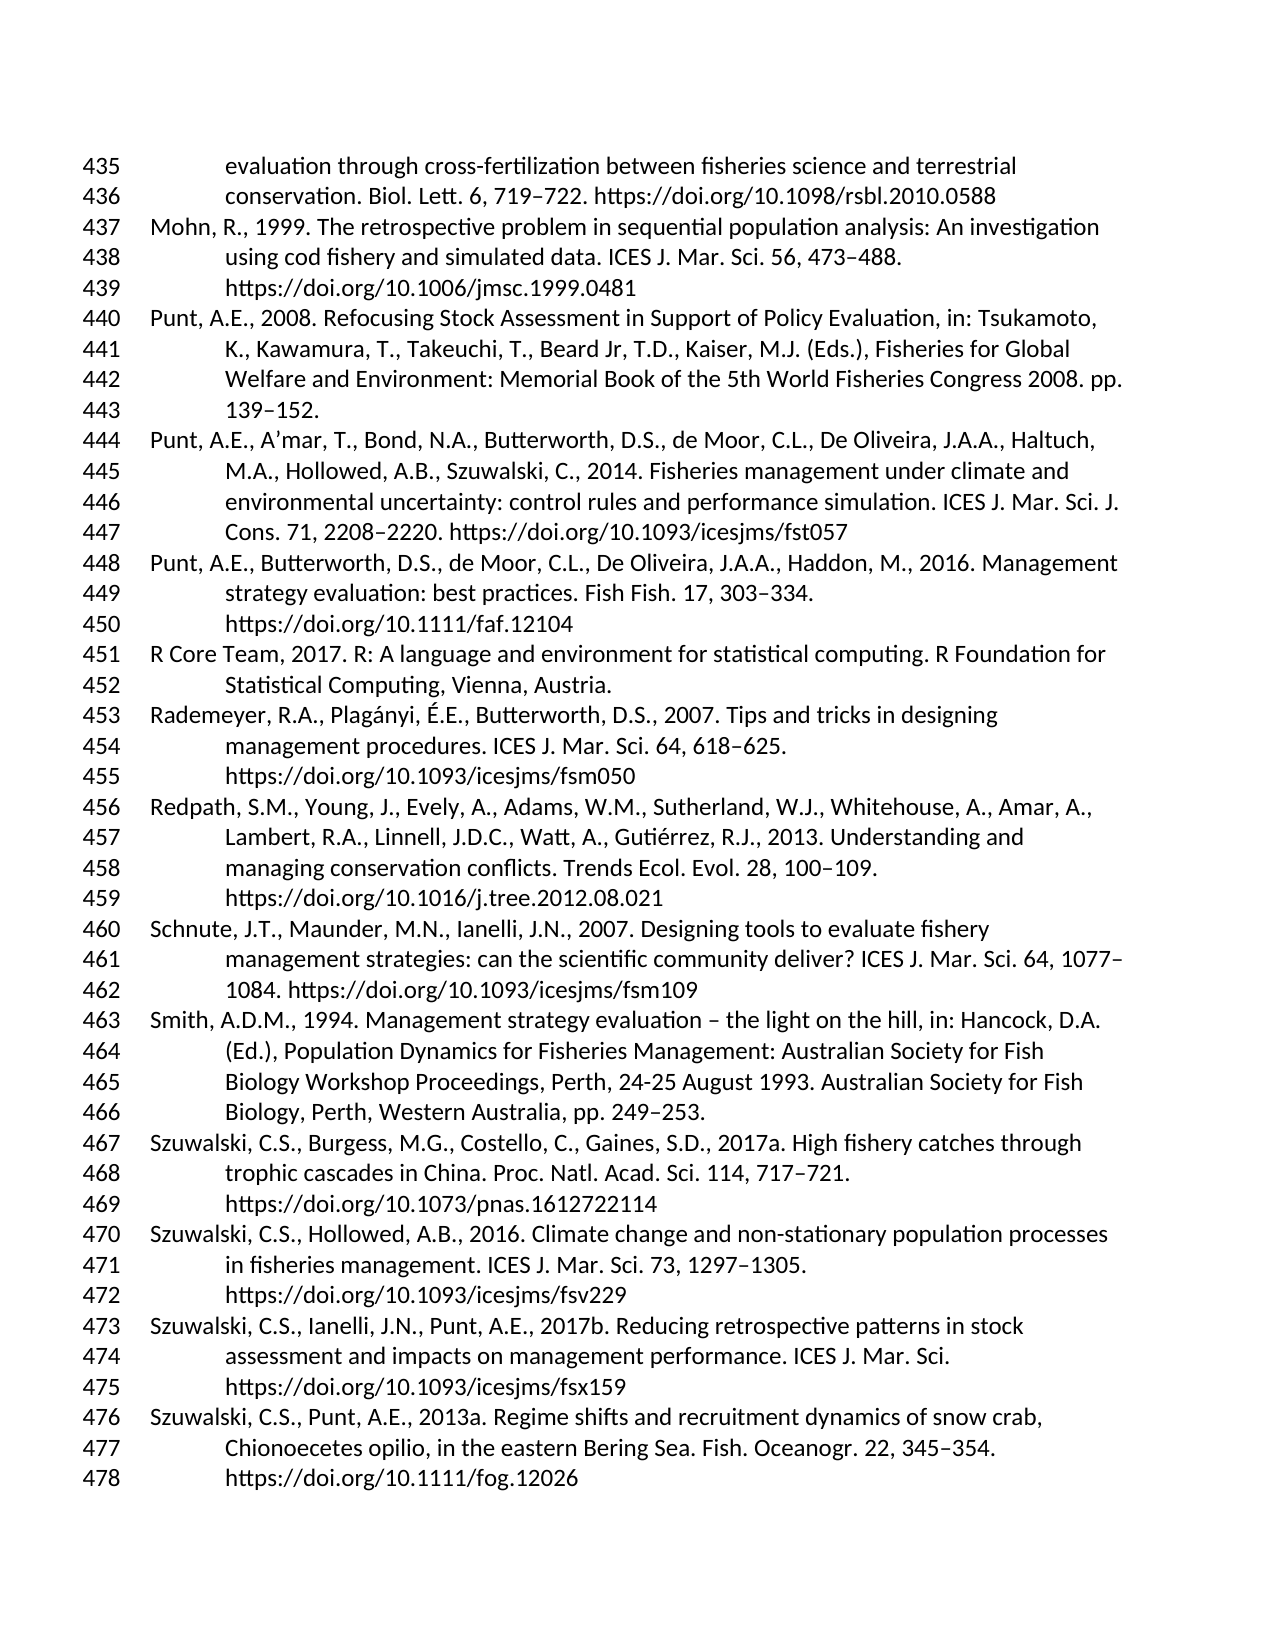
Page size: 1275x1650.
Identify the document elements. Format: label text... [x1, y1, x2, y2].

text Redpath, S.M., Young, J., Evely, A., Adams, W.M., Sutherland, W.J., Whitehouse, A., Amar, A., Lambert, R.A., Linnell, J.D.C., Watt, A., Gutiérrez, R.J., 2013. Understanding and managing conservation conflicts. Trends Ecol. Evol. 28, 100–109. https://doi.org/10.1016/j.tree.2012.08.021 [150, 791, 1125, 913]
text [150, 150, 1125, 211]
text Szuwalski, C.S., Ianelli, J.N., Punt, A.E., 2017b. Reducing retrospective patterns in stock assessment and impacts on management performance. ICES J. Mar. Sci. https://doi.org/10.1093/icesjms/fsx159 [150, 1310, 1125, 1401]
text Smith, A.D.M., 1994. Management strategy evaluation – the light on the hill, in: Hancock, D.A. (Ed.), Population Dynamics for Fisheries Management: Australian Society for Fish Biology Workshop Proceedings, Perth, 24-25 August 1993. Australian Society for Fish Biology, Perth, Western Australia, pp. 249–253. [150, 1004, 1125, 1127]
text Schnute, J.T., Maunder, M.N., Ianelli, J.N., 2007. Designing tools to evaluate fishery management strategies: can the scientific community deliver? ICES J. Mar. Sci. 64, 1077–1084. https://doi.org/10.1093/icesjms/fsm109 [150, 913, 1125, 1004]
text Szuwalski, C.S., Punt, A.E., 2013a. Regime shifts and recruitment dynamics of snow crab, Chionoecetes opilio, in the eastern Bering Sea. Fish. Oceanogr. 22, 345–354. https://doi.org/10.1111/fog.12026 [150, 1401, 1125, 1493]
text Mohn, R., 1999. The retrospective problem in sequential population analysis: An investigation using cod fishery and simulated data. ICES J. Mar. Sci. 56, 473–488. https://doi.org/10.1006/jmsc.1999.0481 [150, 211, 1125, 303]
text Szuwalski, C.S., Hollowed, A.B., 2016. Climate change and non-stationary population processes in fisheries management. ICES J. Mar. Sci. 73, 1297–1305. https://doi.org/10.1093/icesjms/fsv229 [150, 1218, 1125, 1310]
text Punt, A.E., 2008. Refocusing Stock Assessment in Support of Policy Evaluation, in: Tsukamoto, K., Kawamura, T., Takeuchi, T., Beard Jr, T.D., Kaiser, M.J. (Eds.), Fisheries for Global Welfare and Environment: Memorial Book of the 5th World Fisheries Congress 2008. pp. 139–152. [150, 303, 1125, 425]
text Rademeyer, R.A., Plagányi, É.E., Butterworth, D.S., 2007. Tips and tricks in designing management procedures. ICES J. Mar. Sci. 64, 618–625. https://doi.org/10.1093/icesjms/fsm050 [150, 699, 1125, 791]
text R Core Team, 2017. R: A language and environment for statistical computing. R Foundation for Statistical Computing, Vienna, Austria. [150, 638, 1125, 699]
text Szuwalski, C.S., Burgess, M.G., Costello, C., Gaines, S.D., 2017a. High fishery catches through trophic cascades in China. Proc. Natl. Acad. Sci. 114, 717–721. https://doi.org/10.1073/pnas.1612722114 [150, 1127, 1125, 1218]
text Punt, A.E., A’mar, T., Bond, N.A., Butterworth, D.S., de Moor, C.L., De Oliveira, J.A.A., Haltuch, M.A., Hollowed, A.B., Szuwalski, C., 2014. Fisheries management under climate and environmental uncertainty: control rules and performance simulation. ICES J. Mar. Sci. J. Cons. 71, 2208–2220. https://doi.org/10.1093/icesjms/fst057 [150, 425, 1125, 547]
text Punt, A.E., Butterworth, D.S., de Moor, C.L., De Oliveira, J.A.A., Haddon, M., 2016. Management strategy evaluation: best practices. Fish Fish. 17, 303–334. https://doi.org/10.1111/faf.12104 [150, 547, 1125, 638]
